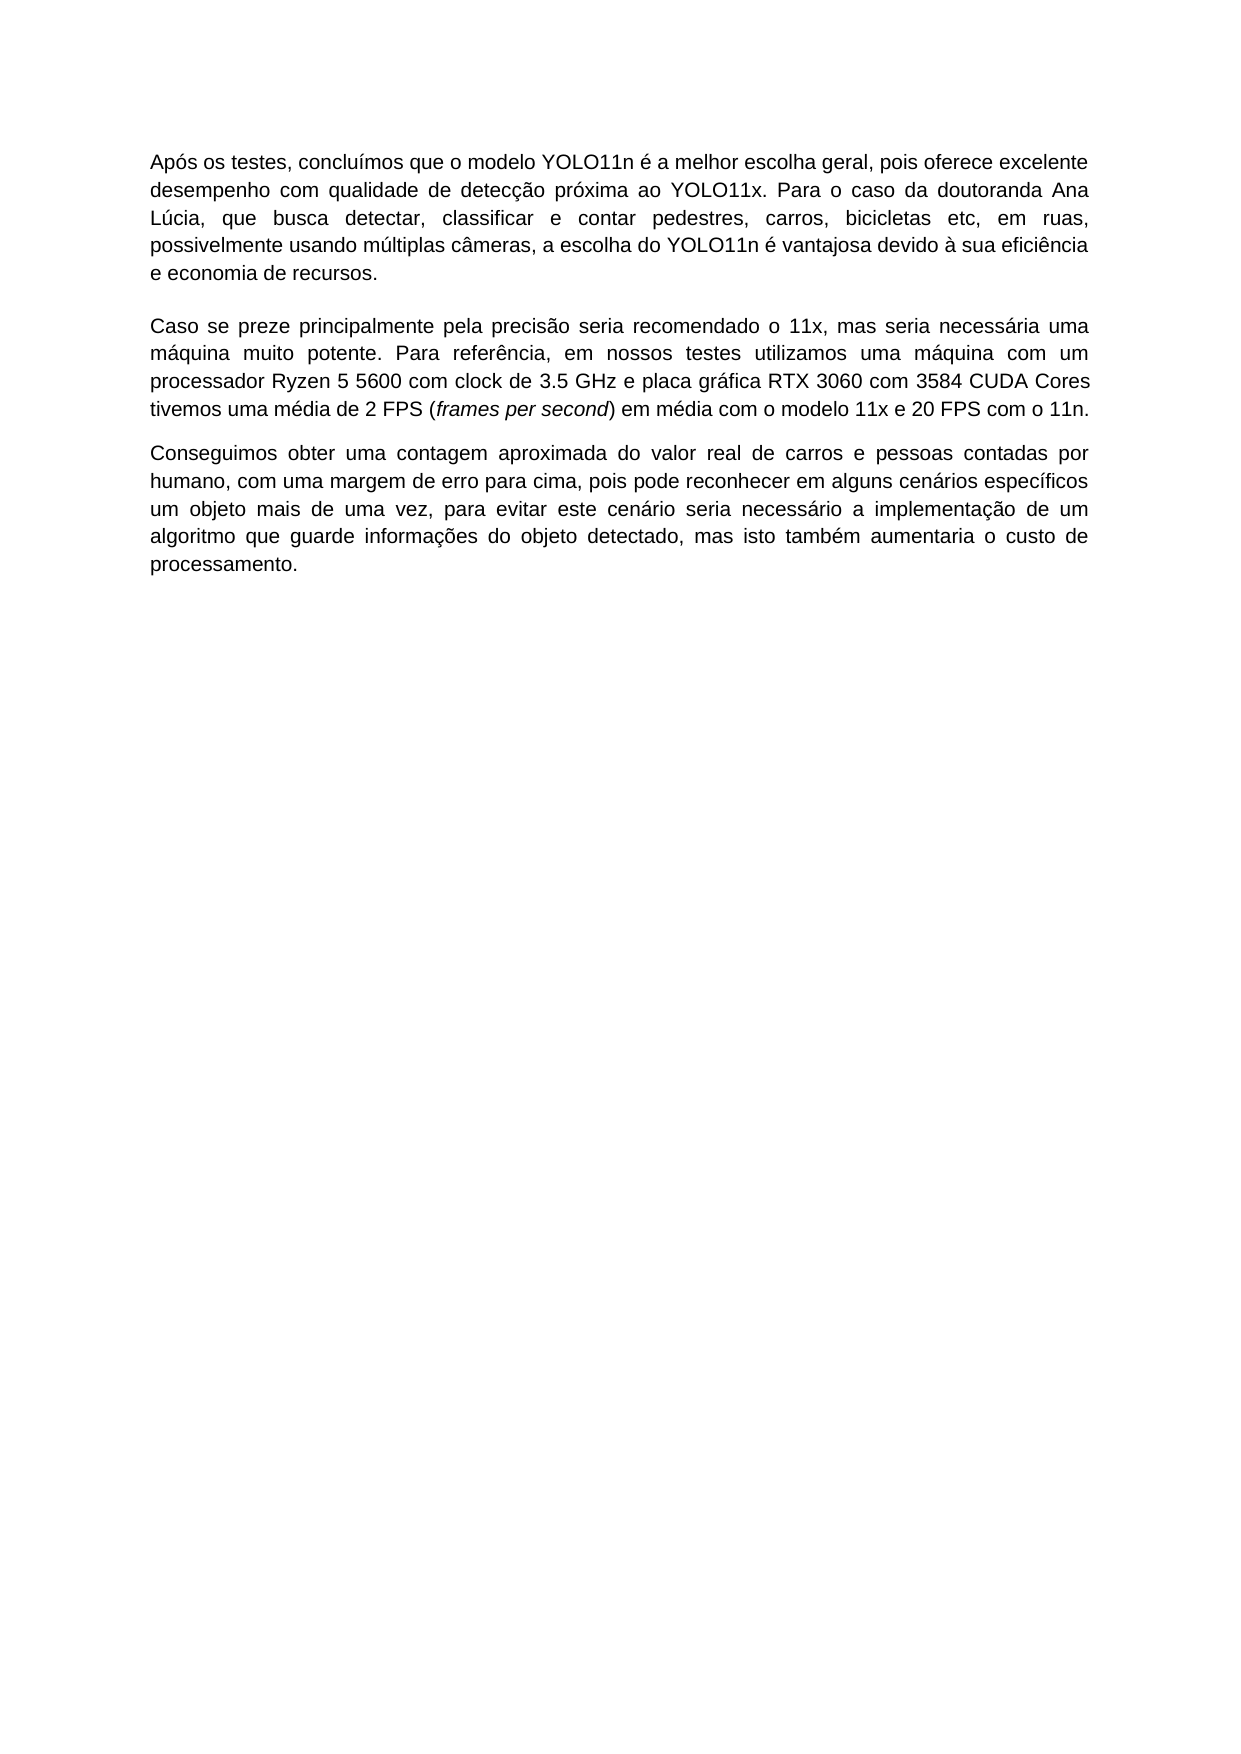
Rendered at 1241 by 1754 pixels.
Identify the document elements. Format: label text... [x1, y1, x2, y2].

text Conseguimos obter uma contagem aproximada do valor real de carros e pessoas contadas por humano, com uma margem de erro para cima, pois pode reconhecer em alguns cenários específicos um objeto mais de uma vez, para evitar este cenário seria necessário a implementação de um algoritmo que guarde informações do objeto detectado, mas isto também aumentaria o custo de processamento. [150, 441, 1090, 576]
text Após os testes, concluímos que o modelo YOLO11n é a melhor escolha geral, pois oferece excelente desempenho com qualidade de detecção próxima ao YOLO11x. Para o caso da doutoranda Ana Lúcia, que busca detectar, classificar e contar pedestres, carros, bicicletas etc, em ruas, possivelmente usando múltiplas câmeras, a escolha do YOLO11n é vantajosa devido à sua eficiência e economia de recursos. [150, 150, 1090, 285]
text Caso se preze principalmente pela precisão seria recomendado o 11x, mas seria necessária uma máquina muito potente. Para referência, em nossos testes utilizamos uma máquina com um processador Ryzen 5 5600 com clock de 3.5 GHz e placa gráfica RTX 3060 com 3584 CUDA Cores tivemos uma média de 2 FPS (frames per second) em média com o modelo 11x e 20 FPS com o 11n. [150, 313, 1090, 421]
